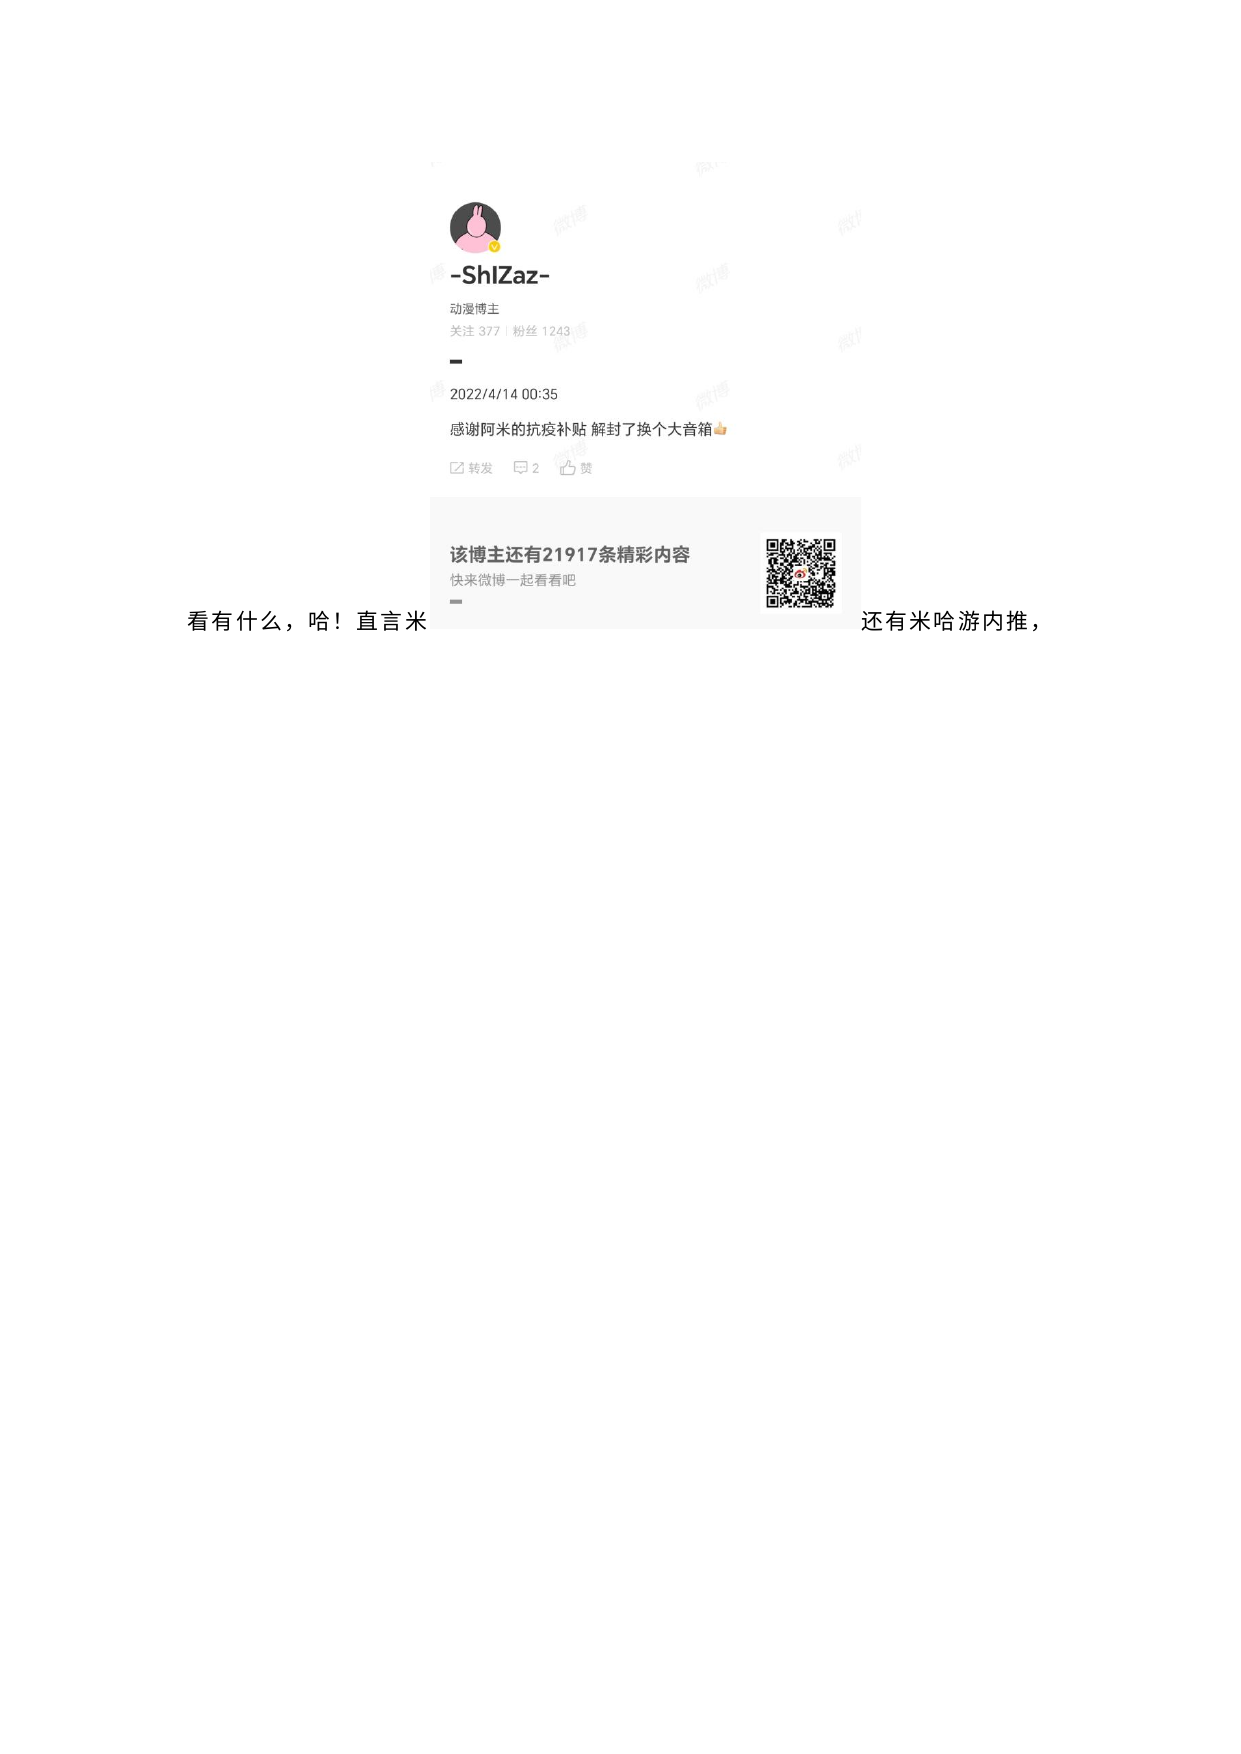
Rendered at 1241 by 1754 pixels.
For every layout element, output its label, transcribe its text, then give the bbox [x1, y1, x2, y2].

picture [430, 162, 862, 629]
